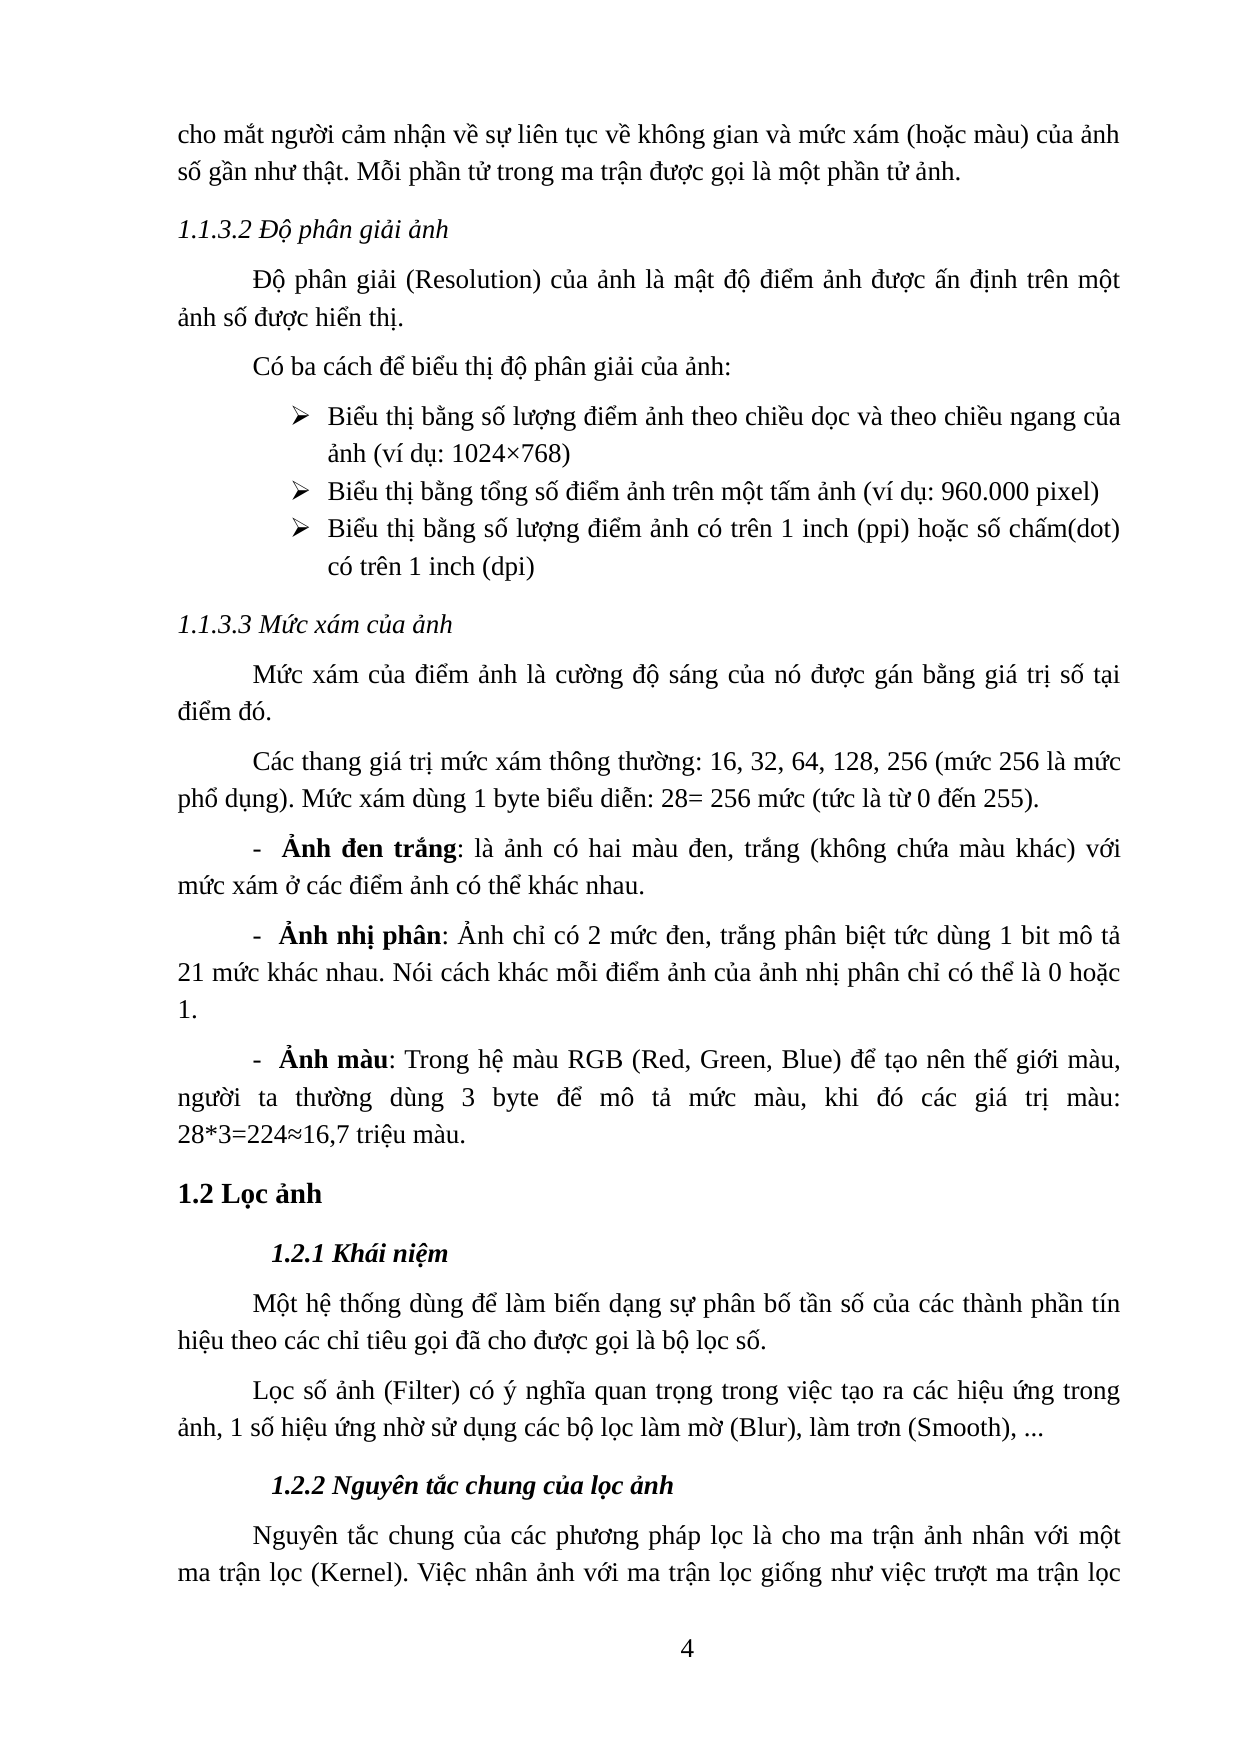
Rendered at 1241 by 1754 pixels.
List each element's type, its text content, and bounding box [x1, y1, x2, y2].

subtitle Nguyên tắc chung của lọc ảnh [196, 1469, 1122, 1501]
text Một hệ thống dùng để làm biến dạng sự phân bố tần số của các thành phần tín hiệu theo các chỉ tiêu gọi đã cho được gọi là bộ lọc số. [177, 1287, 1122, 1355]
subtitle Lọc ảnh [177, 1176, 1122, 1209]
text Có ba cách để biểu thị độ phân giải của ảnh: [177, 350, 1122, 382]
subtitle Độ phân giải ảnh [177, 213, 1122, 245]
text Lọc số ảnh (Filter) có ý nghĩa quan trọng trong việc tạo ra các hiệu ứng trong ảnh, 1 số hiệu ứng nhờ sử dụng các bộ lọc làm mờ (Blur), làm trơn (Smooth), ... [177, 1374, 1122, 1442]
text Các thang giá trị mức xám thông thường: 16, 32, 64, 128, 256 (mức 256 là mức phổ dụng). Mức xám dùng 1 byte biểu diễn: 28= 256 mức (tức là từ 0 đến 255). [177, 745, 1122, 813]
list Biểu thị bằng số lượng điểm ảnh có trên 1 inch (ppi) hoặc số chấm(dot) có trên 1 inch (dpi) [290, 512, 1122, 581]
subtitle Mức xám của ảnh [177, 608, 1122, 639]
text Độ phân giải (Resolution) của ảnh là mật độ điểm ảnh được ấn định trên một ảnh số được hiển thị. [177, 263, 1122, 332]
text - Ảnh màu: Trong hệ màu RGB (Red, Green, Blue) để tạo nên thế giới màu, người ta thường dùng 3 byte để mô tả mức màu, khi đó các giá trị màu: 28*3=224≈16,7 triệu màu. [177, 1043, 1122, 1149]
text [177, 118, 1122, 187]
text Mức xám của điểm ảnh là cường độ sáng của nó được gán bằng giá trị số tại điểm đó. [177, 658, 1122, 726]
subtitle Khái niệm [196, 1237, 1122, 1268]
text - Ảnh nhị phân: Ảnh chỉ có 2 mức đen, trắng phân biệt tức dùng 1 bit mô tả 21 mức khác nhau. Nói cách khác mỗi điểm ảnh của ảnh nhị phân chỉ có thể là 0 hoặc 1. [177, 919, 1122, 1025]
list Biểu thị bằng số lượng điểm ảnh theo chiều dọc và theo chiều ngang của ảnh (ví dụ: 1024×768) [290, 400, 1122, 469]
text - Ảnh đen trắng: là ảnh có hai màu đen, trắng (không chứa màu khác) với mức xám ở các điểm ảnh có thể khác nhau. [177, 832, 1122, 900]
list Biểu thị bằng tổng số điểm ảnh trên một tấm ảnh (ví dụ: 960.000 pixel) [290, 475, 1122, 506]
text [177, 1519, 1122, 1588]
